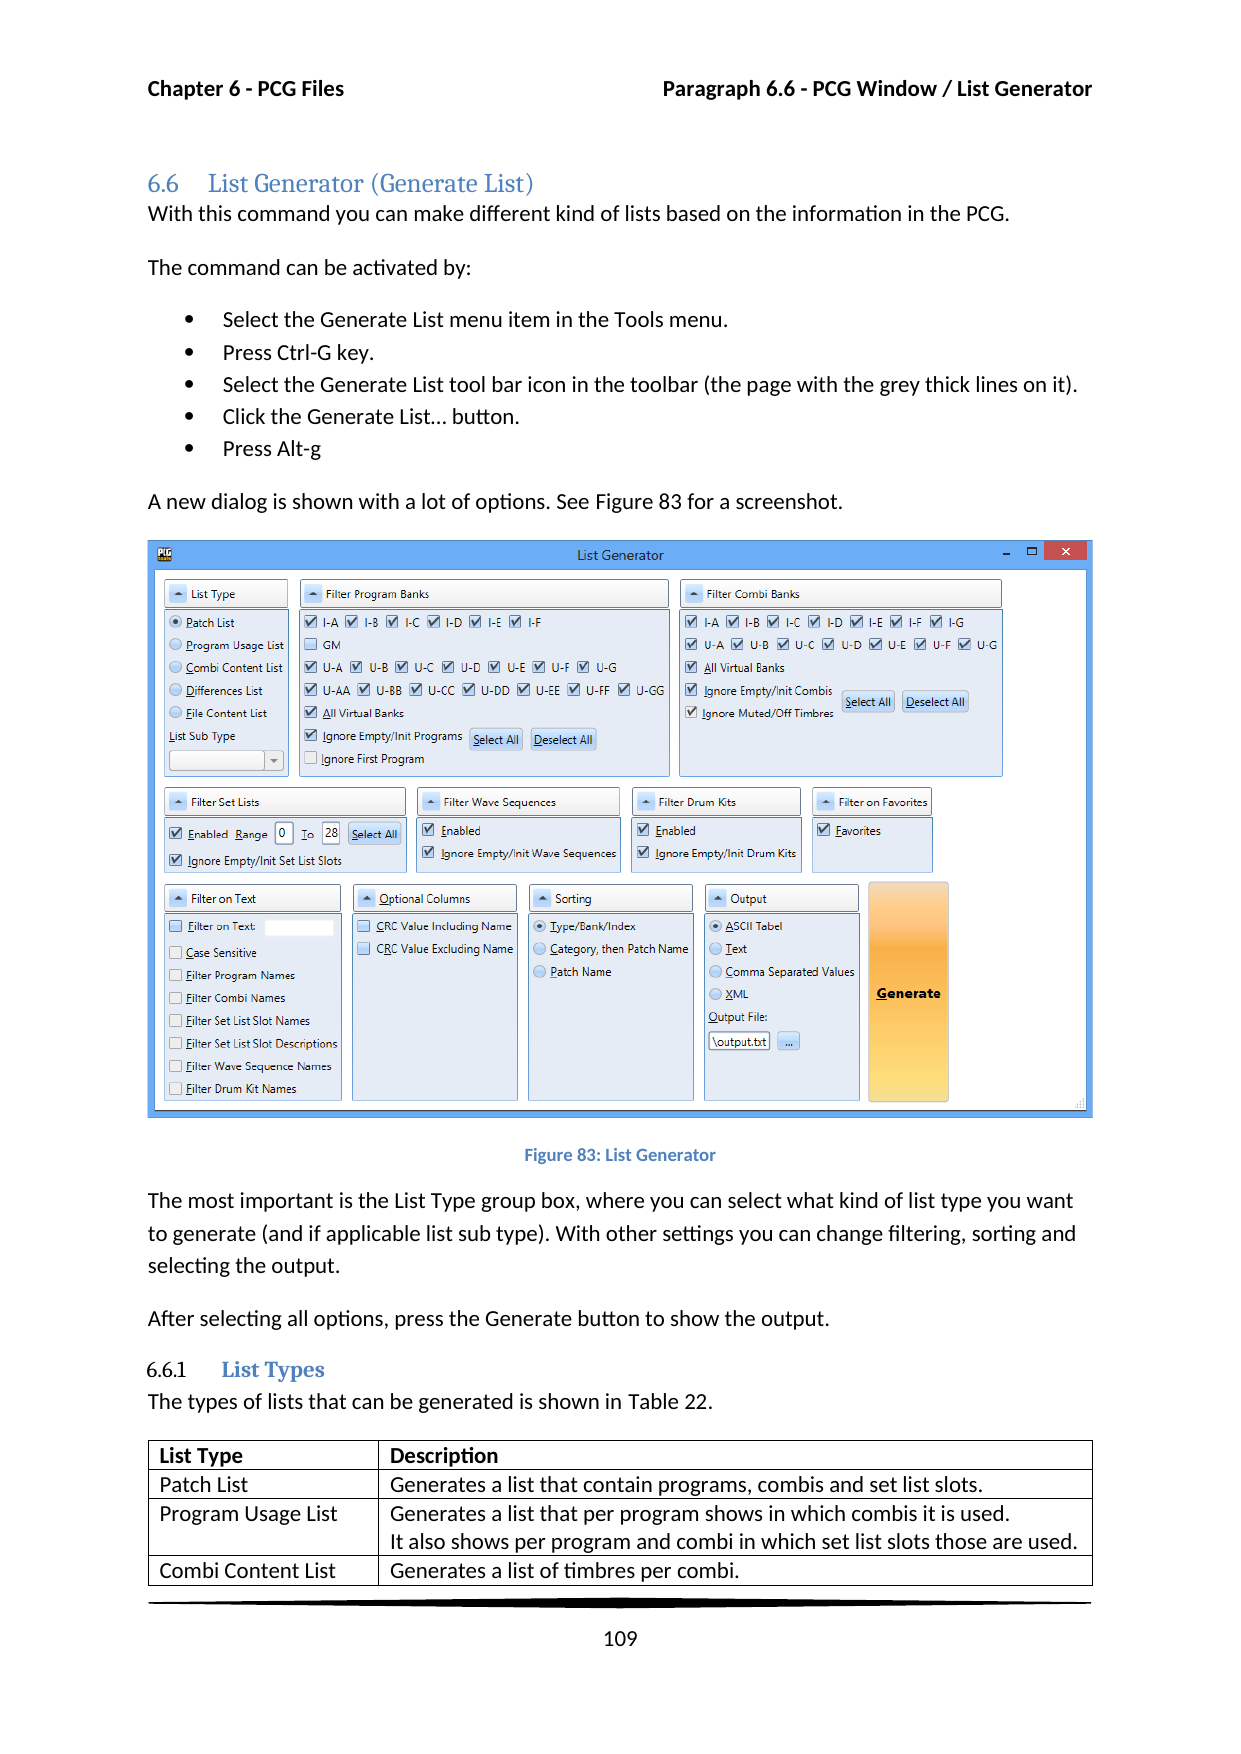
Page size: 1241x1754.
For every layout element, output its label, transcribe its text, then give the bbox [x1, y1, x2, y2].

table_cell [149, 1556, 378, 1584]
list Press Alt-g [185, 434, 1093, 462]
text The command can be activated by: [148, 253, 1093, 281]
list Click the Generate List… button. [185, 402, 1093, 430]
subtitle List Types [146, 1357, 1093, 1383]
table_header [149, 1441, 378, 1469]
text The most important is the List Type group box, where you can select what kind of list type you want to generate (and if applicable list sub type). With other settings you can change filtering, sorting and selecting the output. [148, 1187, 1093, 1279]
list Press Ctrl-G key. [185, 338, 1093, 366]
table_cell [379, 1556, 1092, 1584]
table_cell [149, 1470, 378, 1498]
subtitle List Generator (Generate List) [148, 168, 1093, 199]
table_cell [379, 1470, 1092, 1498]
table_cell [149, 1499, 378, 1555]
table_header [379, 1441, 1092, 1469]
text After selecting all options, press the Generate button to show the output. [148, 1304, 1093, 1332]
picture [147, 540, 1093, 1118]
list Select the Generate List tool bar icon in the toolbar (the page with the grey thick lines on it). [185, 370, 1093, 398]
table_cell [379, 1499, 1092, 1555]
text With this command you can make different kind of lists based on the information in the PCG. [148, 199, 1093, 228]
text The types of lists that can be generated is shown in Table 22. [148, 1387, 1093, 1415]
list Select the Generate List menu item in the Tools menu. [185, 306, 1093, 334]
